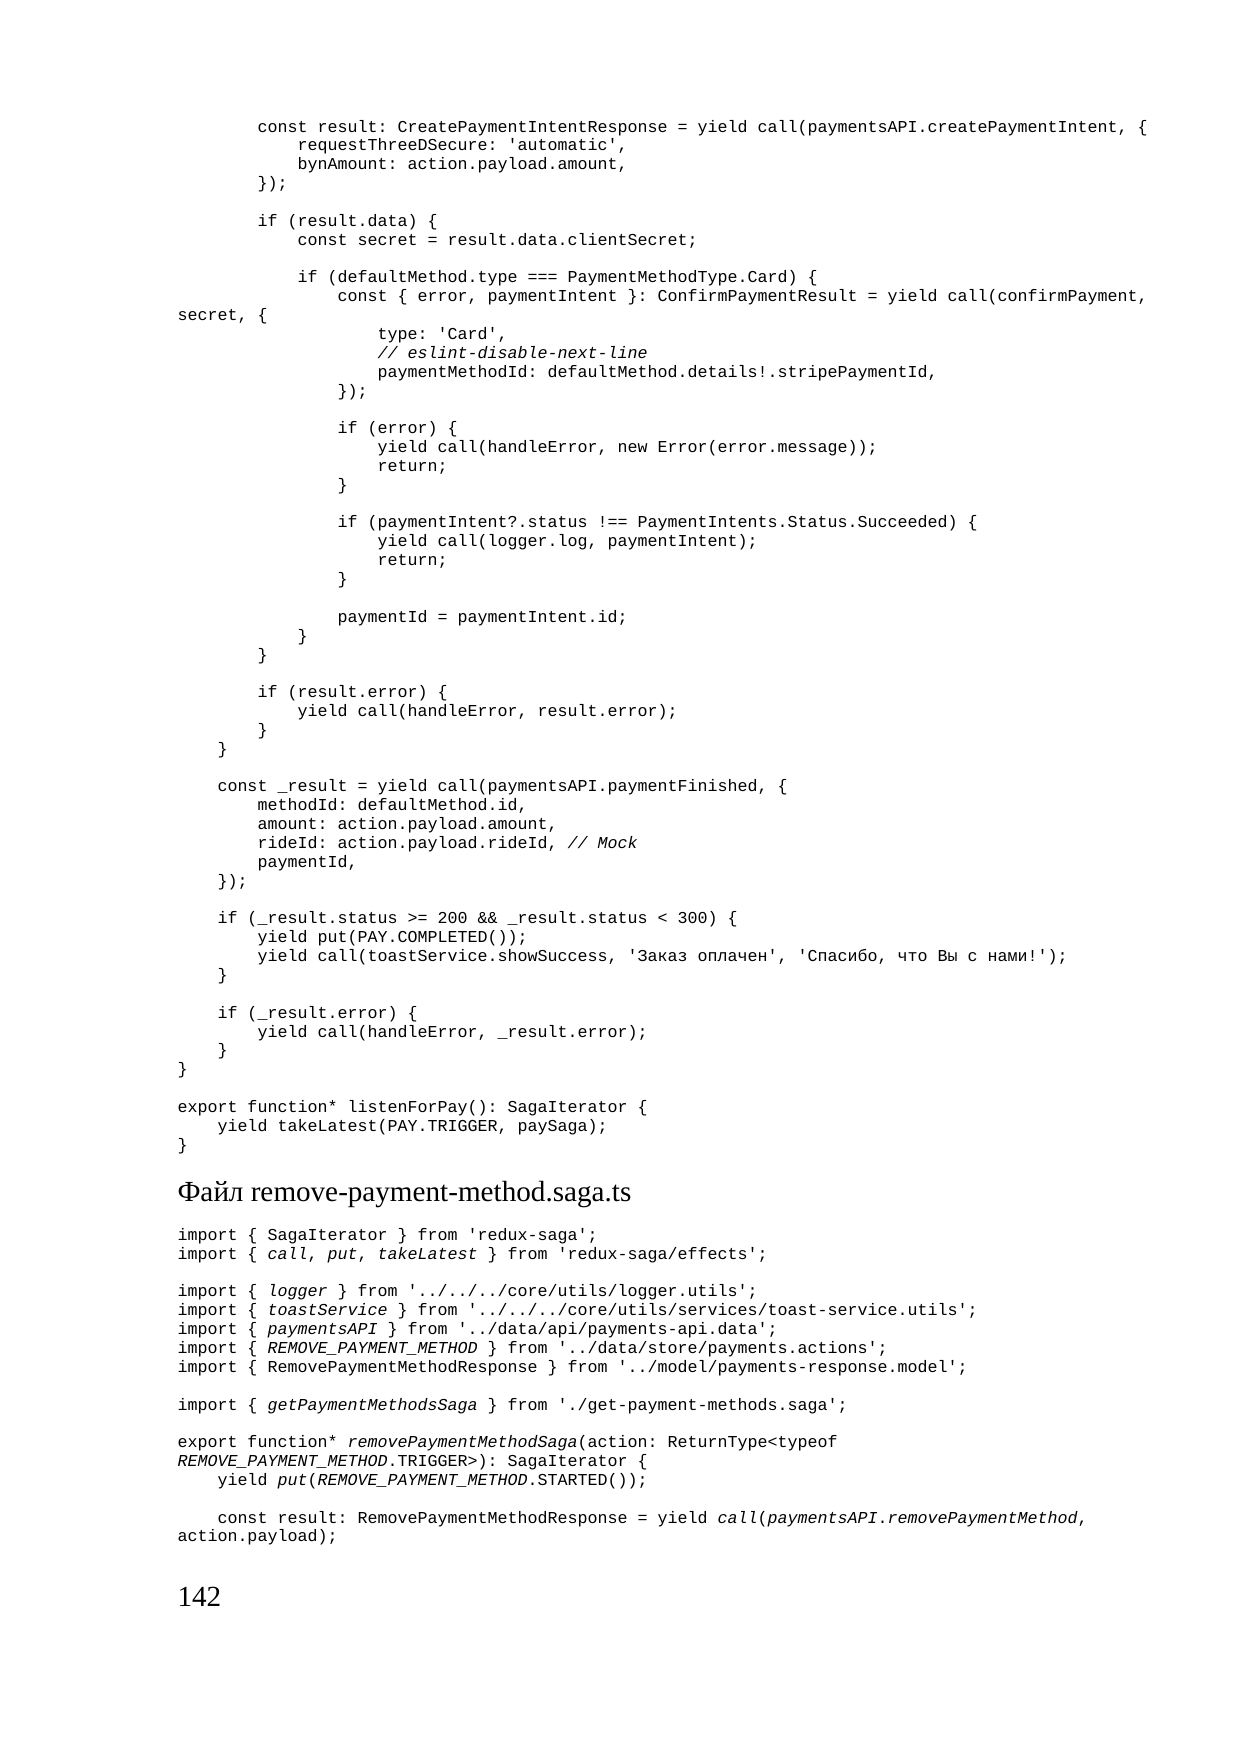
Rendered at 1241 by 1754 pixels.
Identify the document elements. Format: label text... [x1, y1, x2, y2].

text Файл remove-payment-method.saga.ts [177, 1174, 1152, 1207]
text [177, 118, 1152, 1155]
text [177, 1226, 1152, 1566]
